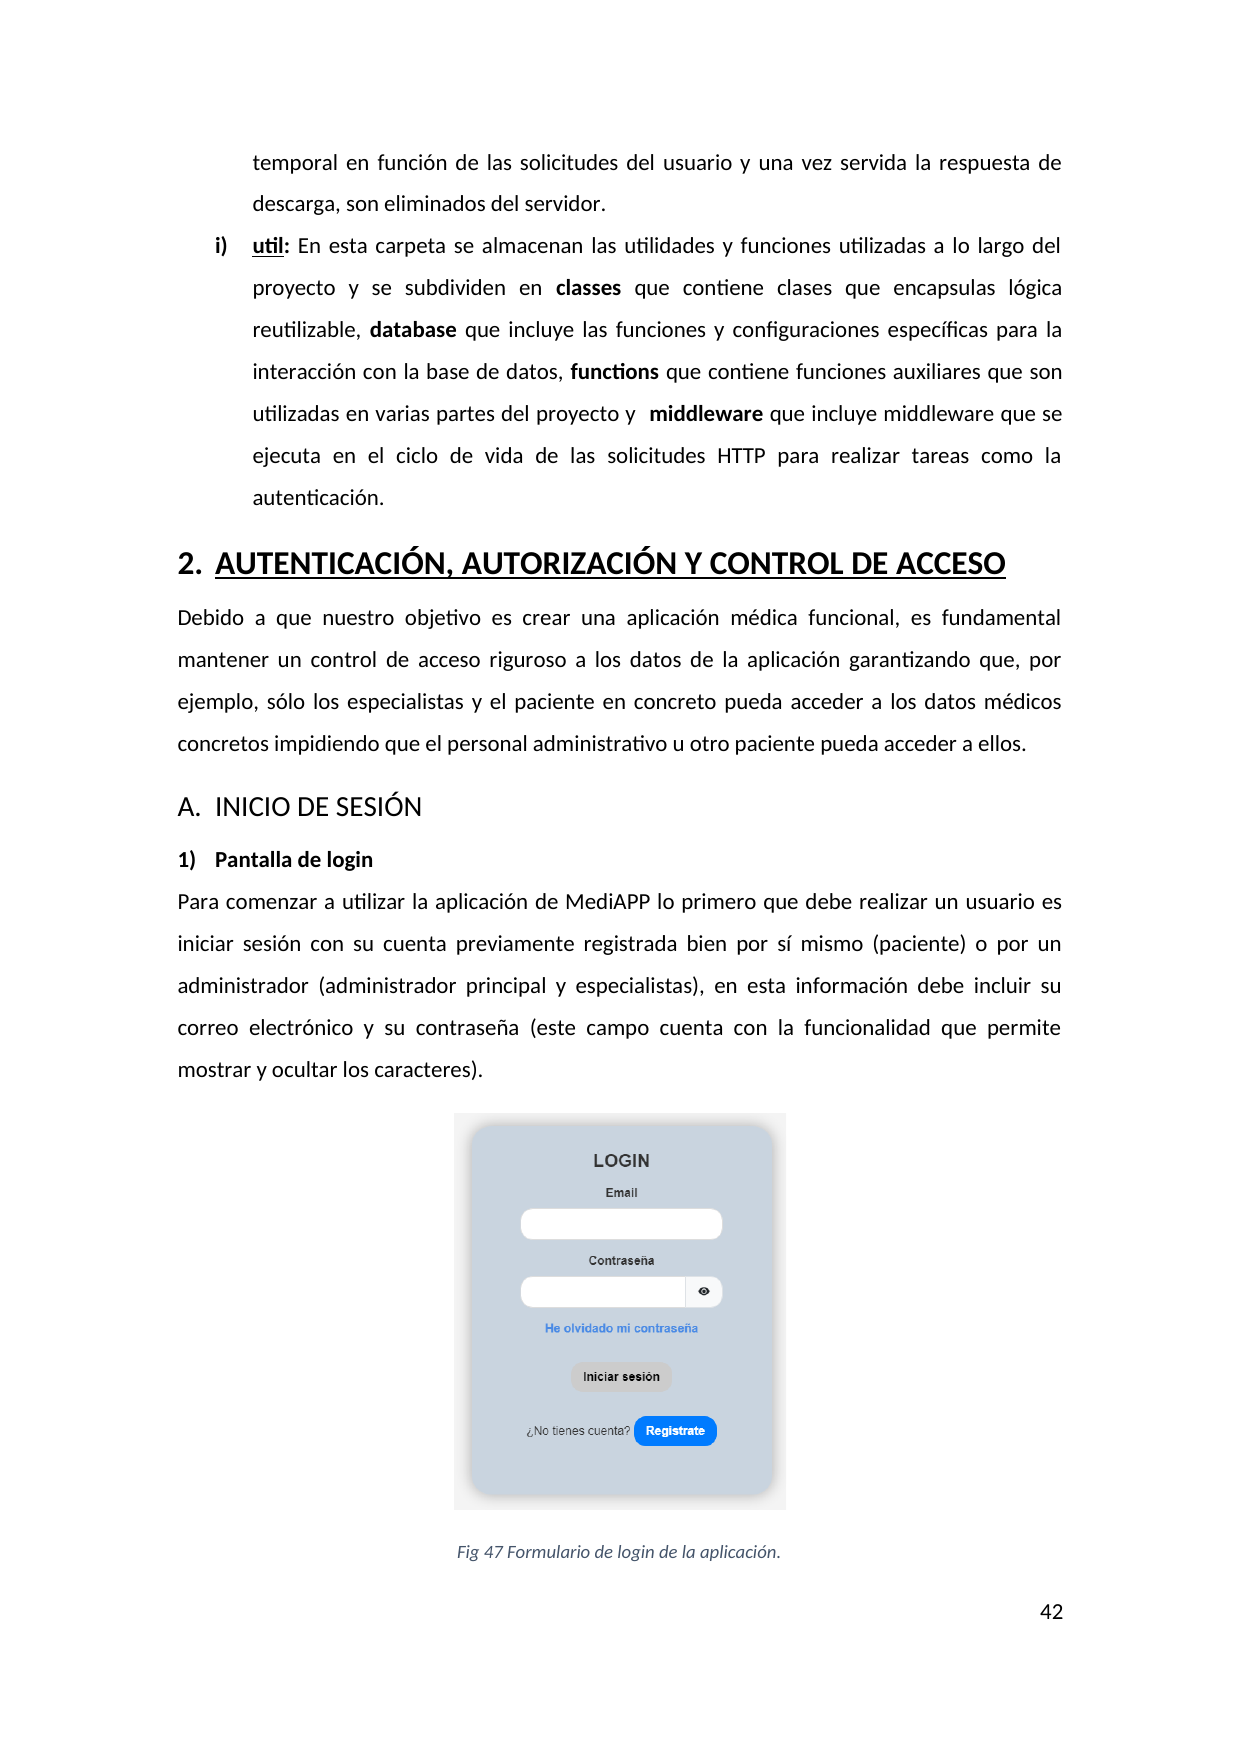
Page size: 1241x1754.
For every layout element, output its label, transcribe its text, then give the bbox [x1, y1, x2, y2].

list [215, 148, 1063, 218]
subtitle AUTENTICACIÓN, AUTORIZACIÓN Y CONTROL DE ACCESO [177, 542, 1063, 583]
text Debido a que nuestro objetivo es crear una aplicación médica funcional, es fundamental mantener un control de acceso riguroso a los datos de la aplicación garantizando que, por ejemplo, sólo los especialistas y el paciente en concreto pueda acceder a los datos médicos concretos impidiendo que el personal administrativo u otro paciente pueda acceder a ellos. [177, 603, 1063, 757]
text Fig 47 Formulario de login de la aplicación. [177, 1540, 1063, 1563]
list util: En esta carpeta se almacenan las utilidades y funciones utilizadas a lo largo del proyecto y se subdividen en classes que contiene clases que encapsulas lógica reutilizable, database que incluye las funciones y configuraciones específicas para la interacción con la base de datos, functions que contiene funciones auxiliares que son utilizadas en varias partes del proyecto y middleware que incluye middleware que se ejecuta en el ciclo de vida de las solicitudes HTTP para realizar tareas como la autenticación. [215, 232, 1063, 511]
text Para comenzar a utilizar la aplicación de MediAPP lo primero que debe realizar un usuario es iniciar sesión con su cuenta previamente registrada bien por sí mismo (paciente) o por un administrador (administrador principal y especialistas), en esta información debe incluir su correo electrónico y su contraseña (este campo cuenta con la funcionalidad que permite mostrar y ocultar los caracteres). [177, 887, 1063, 1083]
list INICIO DE SESIÓN [177, 788, 1063, 823]
picture [454, 1113, 787, 1510]
list Pantalla de login [177, 845, 1063, 873]
